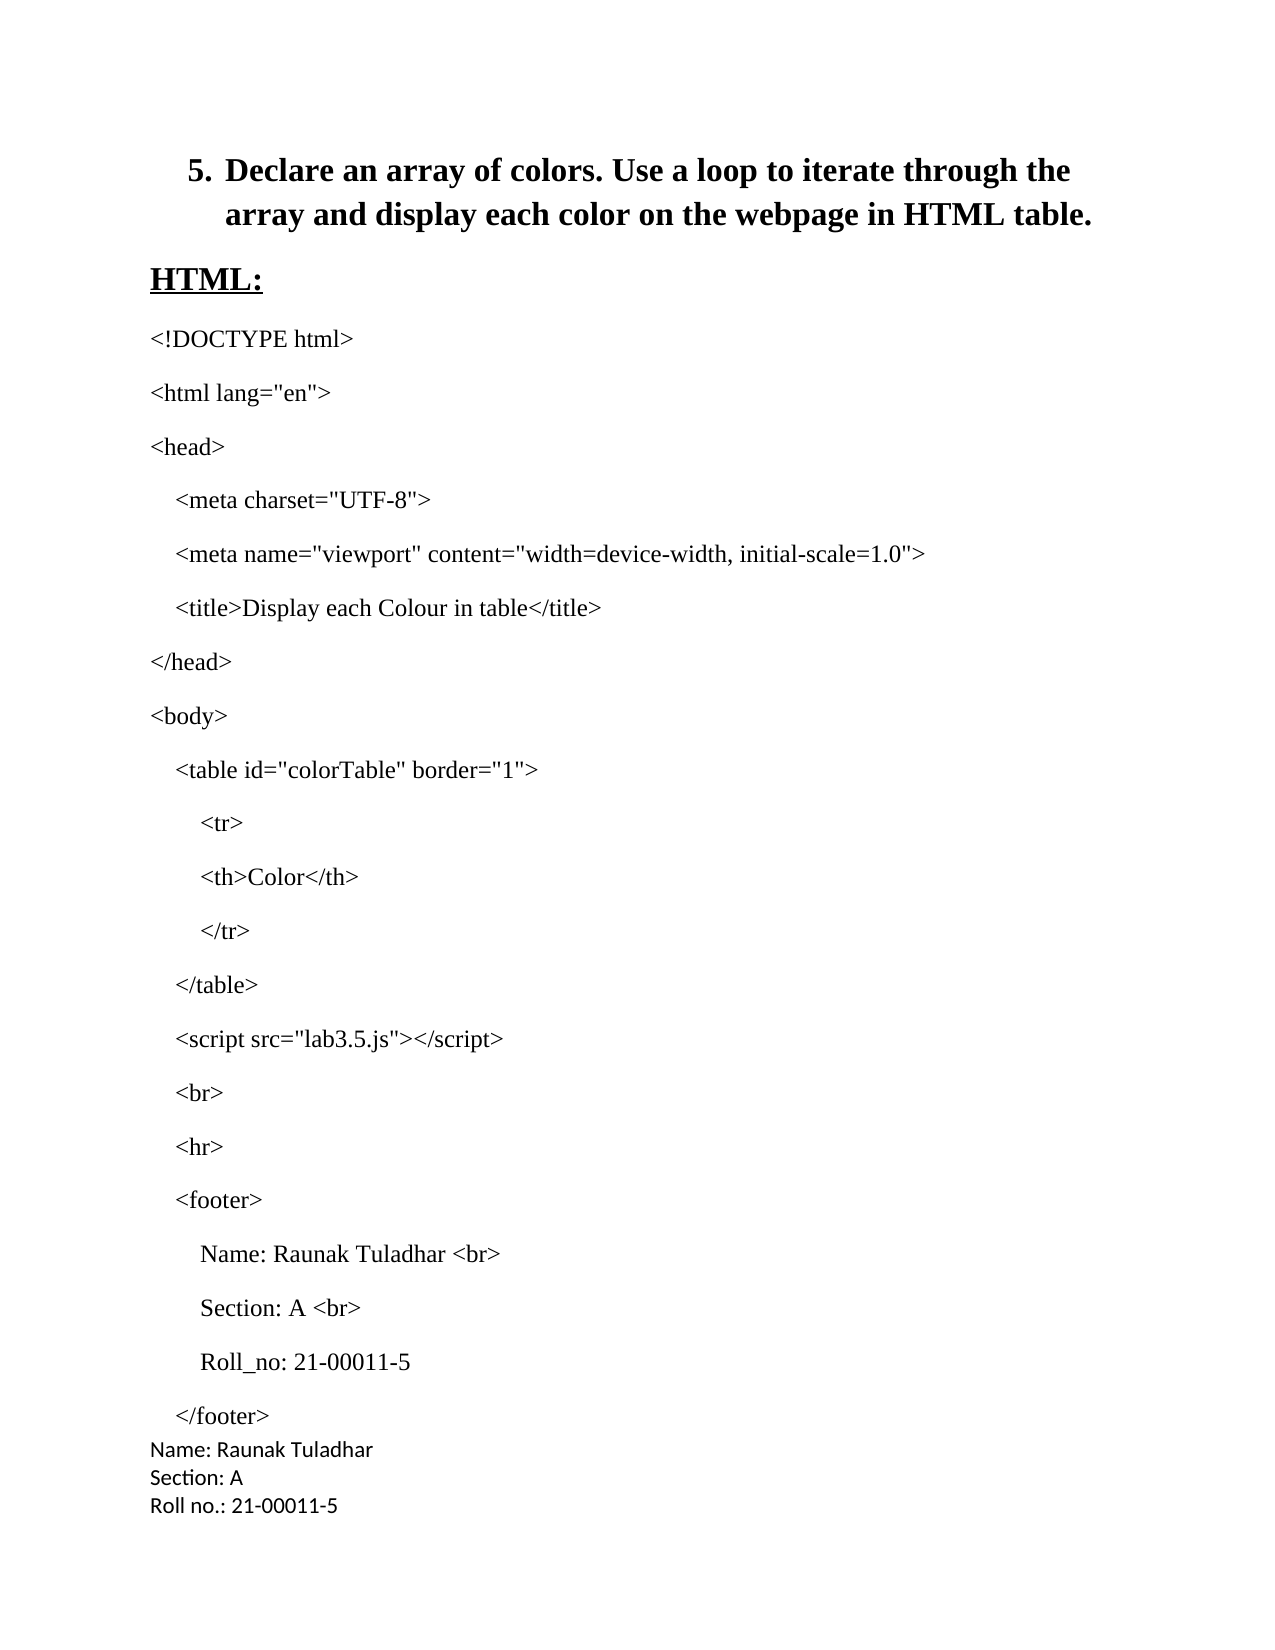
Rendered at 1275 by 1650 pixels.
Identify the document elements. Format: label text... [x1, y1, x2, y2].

text Name: Raunak Tuladhar <br> [150, 1239, 1125, 1268]
text <!DOCTYPE html> [150, 324, 1125, 353]
text <footer> [150, 1186, 1125, 1214]
text </tr> [150, 916, 1125, 945]
text Roll_no: 21-00011-5 [150, 1347, 1125, 1376]
text <th>Color</th> [150, 862, 1125, 891]
text <head> [150, 432, 1125, 460]
text <br> [150, 1078, 1125, 1107]
text </head> [150, 647, 1125, 676]
text <meta name="viewport" content="width=device-width, initial-scale=1.0"> [150, 539, 1125, 568]
text <table id="colorTable" border="1"> [150, 755, 1125, 783]
text <hr> [150, 1132, 1125, 1160]
text <meta charset="UTF-8"> [150, 485, 1125, 514]
text Section: A <br> [150, 1293, 1125, 1322]
text <html lang="en"> [150, 378, 1125, 406]
text HTML: [150, 259, 1125, 297]
text </table> [150, 970, 1125, 999]
text <script src="lab3.5.js"></script> [150, 1024, 1125, 1053]
text <title>Display each Colour in table</title> [150, 593, 1125, 622]
list Declare an array of colors. Use a loop to iterate through the array and display each color on the webpage in HTML table. [187, 150, 1125, 232]
text </footer> [150, 1401, 1125, 1430]
text <body> [150, 701, 1125, 729]
text <tr> [150, 808, 1125, 837]
